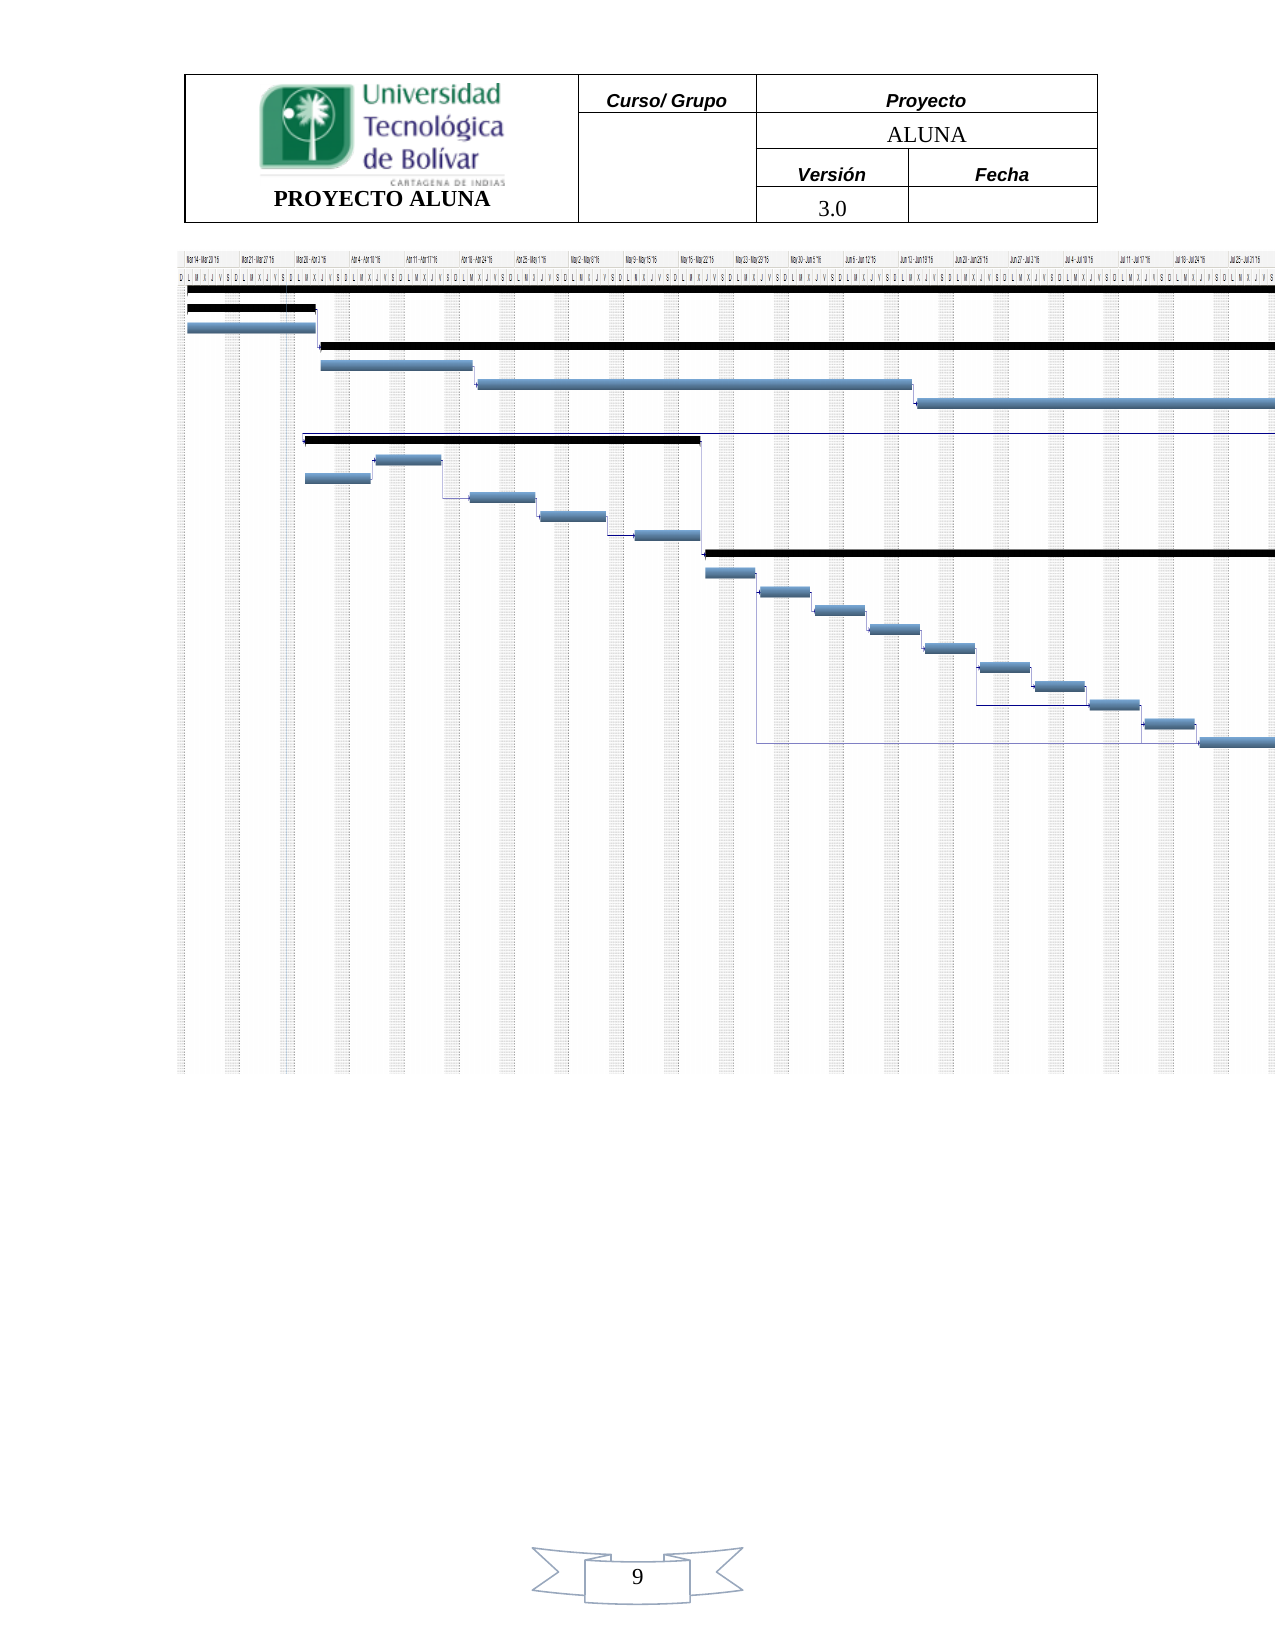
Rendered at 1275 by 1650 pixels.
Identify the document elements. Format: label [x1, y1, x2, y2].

picture [177, 249, 1275, 1074]
picture [259, 83, 505, 186]
